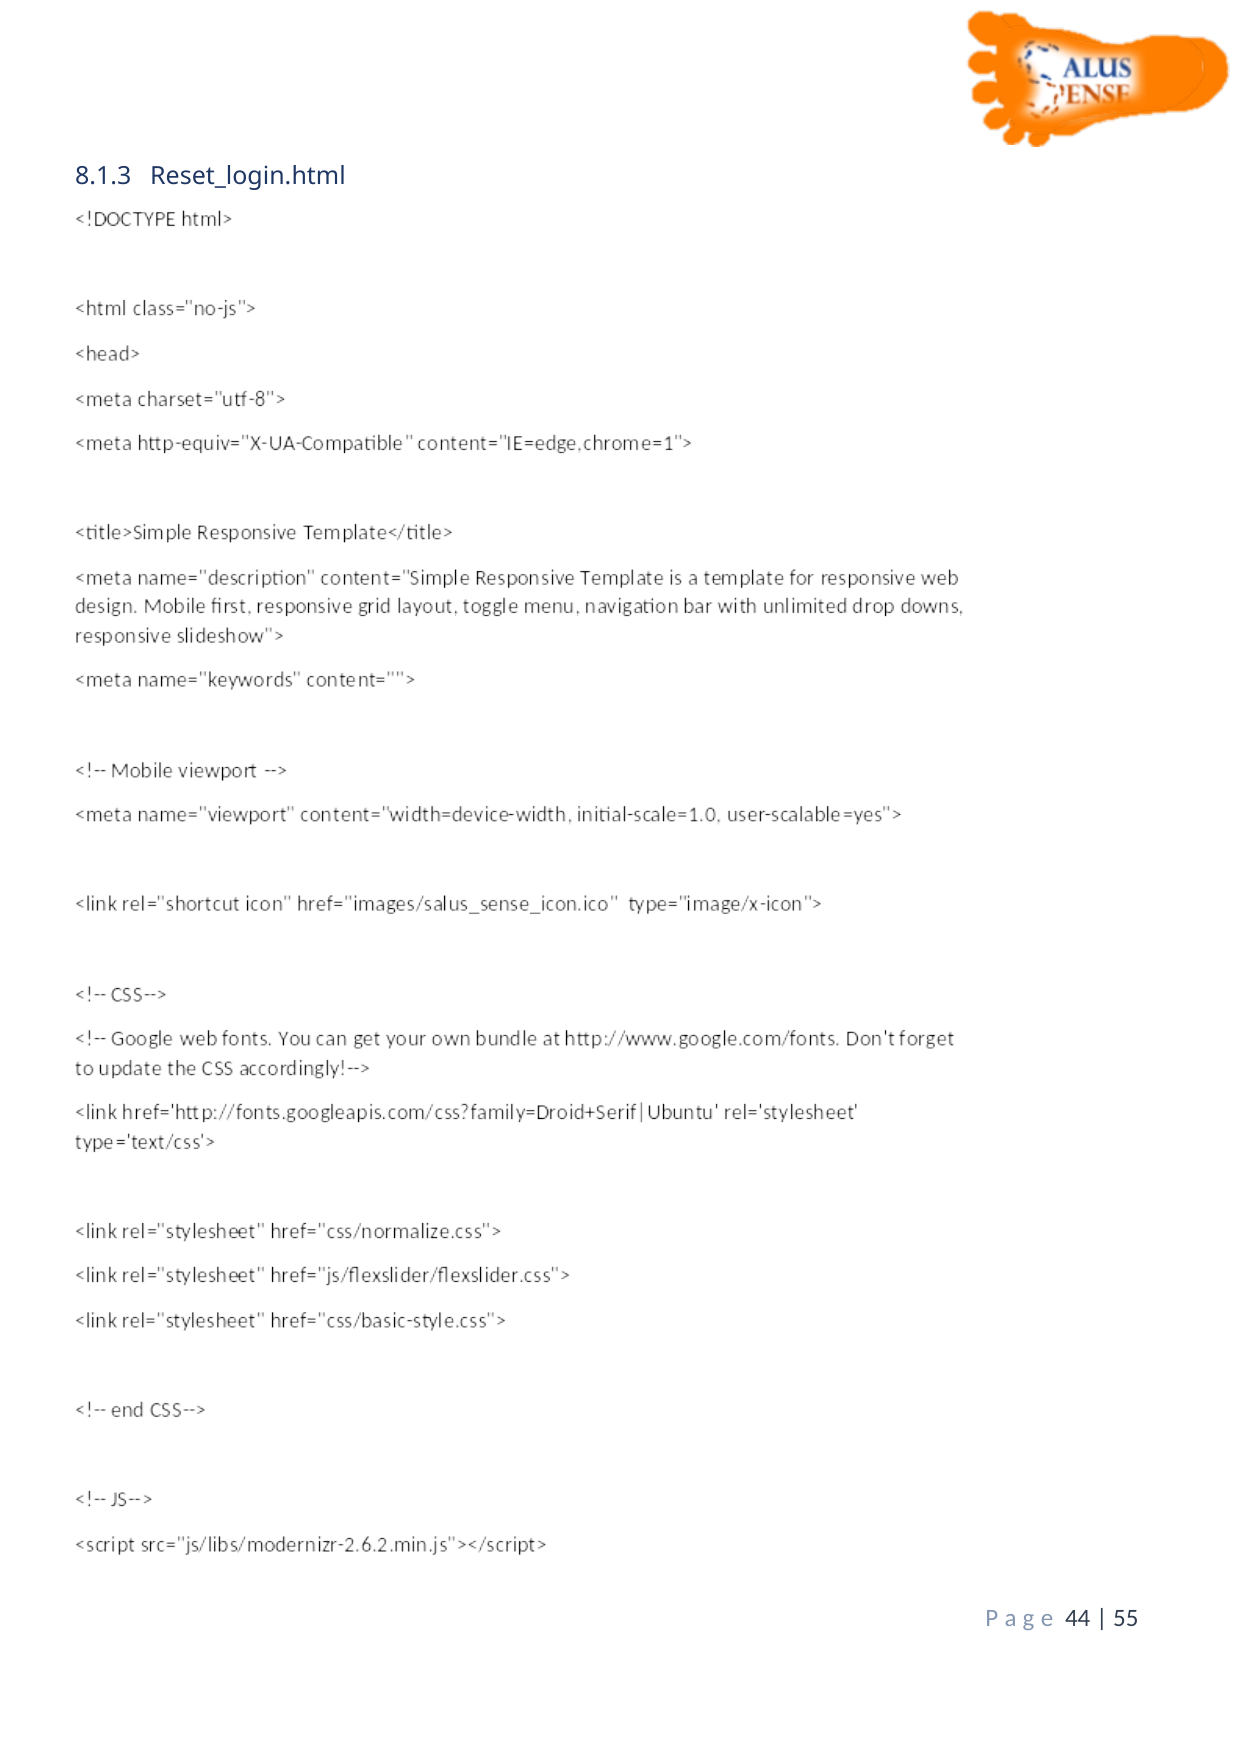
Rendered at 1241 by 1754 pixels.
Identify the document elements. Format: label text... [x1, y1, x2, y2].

picture [953, 10, 1241, 147]
subtitle Reset_login.html [75, 158, 1165, 192]
